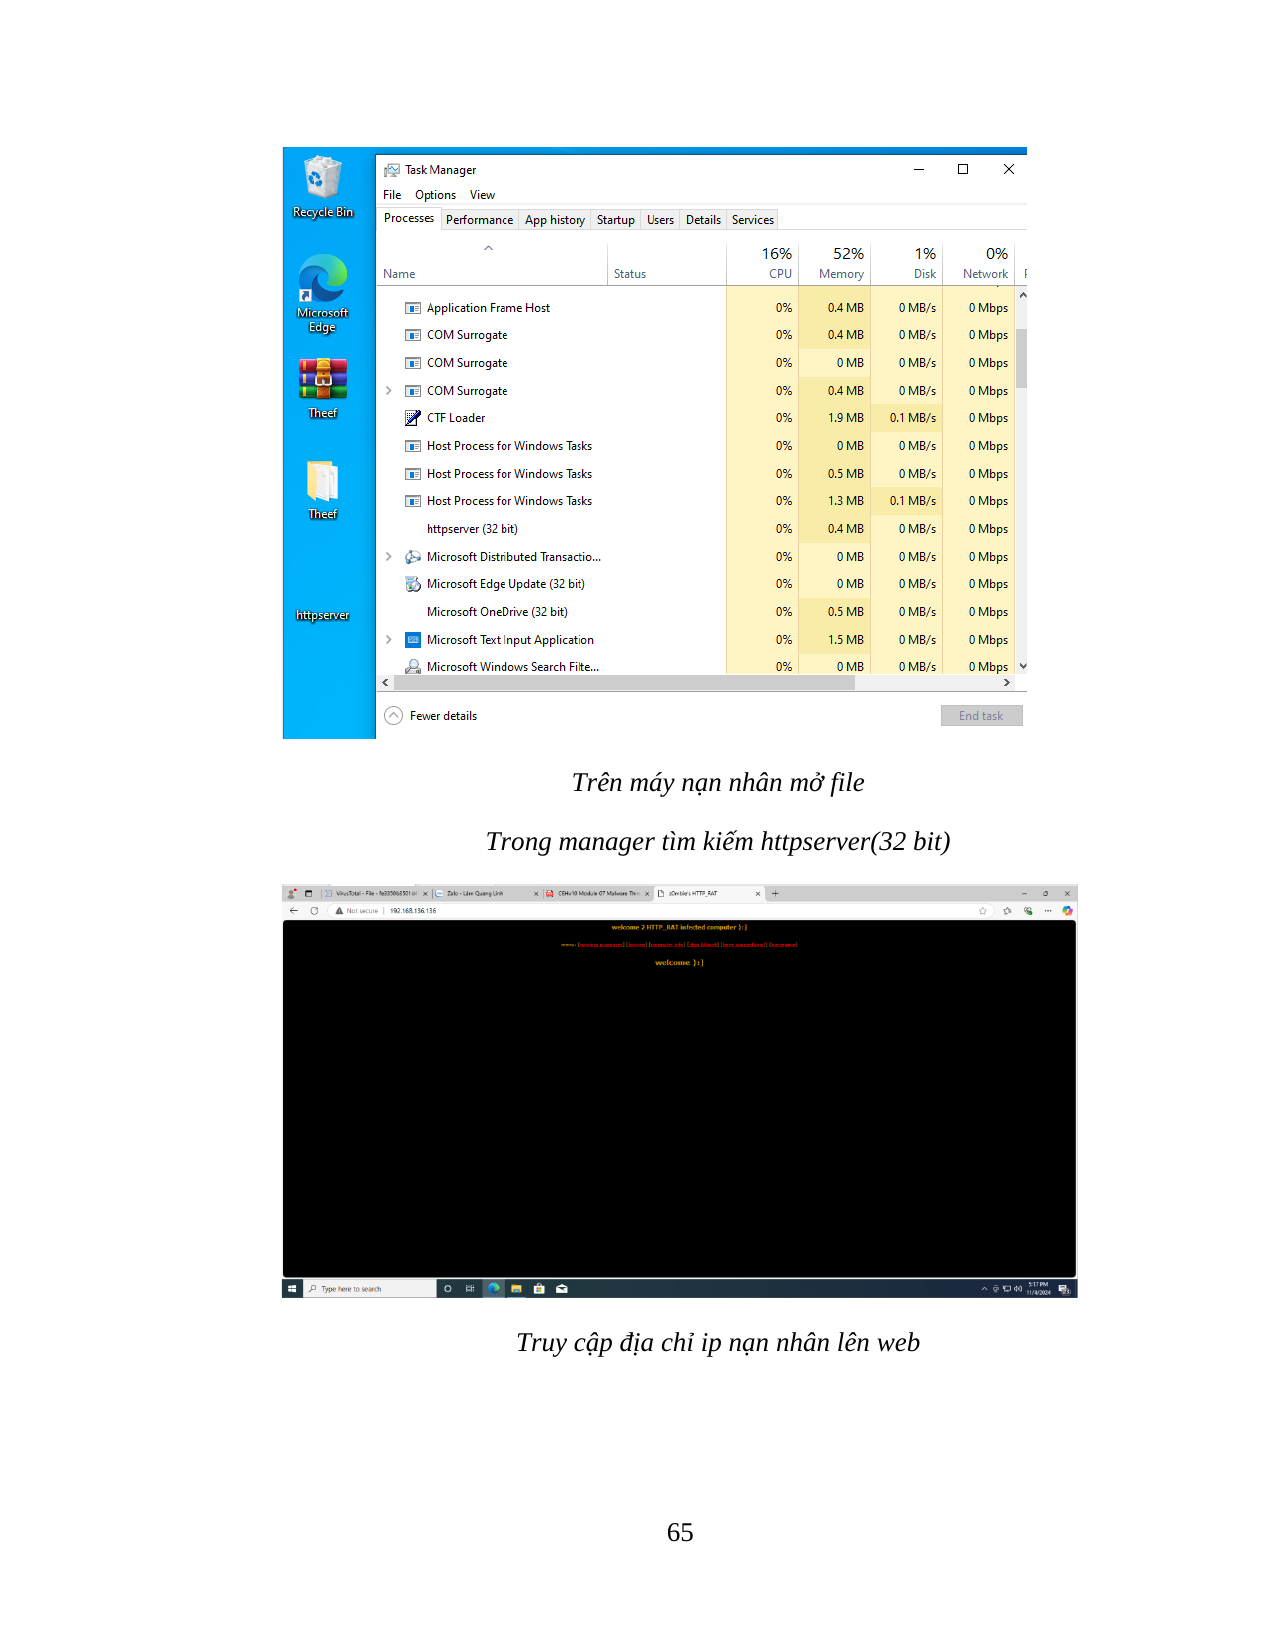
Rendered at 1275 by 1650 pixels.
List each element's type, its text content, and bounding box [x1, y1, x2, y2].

picture [298, 309, 313, 316]
picture [308, 462, 337, 501]
picture [339, 310, 346, 316]
picture [328, 511, 335, 517]
picture [305, 156, 341, 197]
picture [316, 323, 333, 332]
picture [311, 510, 325, 517]
picture [337, 208, 352, 215]
picture [297, 611, 319, 621]
picture [376, 147, 1027, 739]
text Trên máy nạn nhân mở file [207, 766, 1157, 797]
picture [325, 208, 331, 215]
picture [311, 409, 325, 416]
picture [294, 208, 304, 215]
text Trong manager tìm kiếm httpserver(32 bit) [207, 825, 1157, 857]
picture [281, 884, 1078, 1298]
picture [300, 359, 346, 398]
picture [328, 410, 335, 416]
picture [335, 614, 347, 618]
text Truy cập địa chỉ ip nạn nhân lên web [207, 1326, 1157, 1357]
picture [300, 255, 346, 301]
